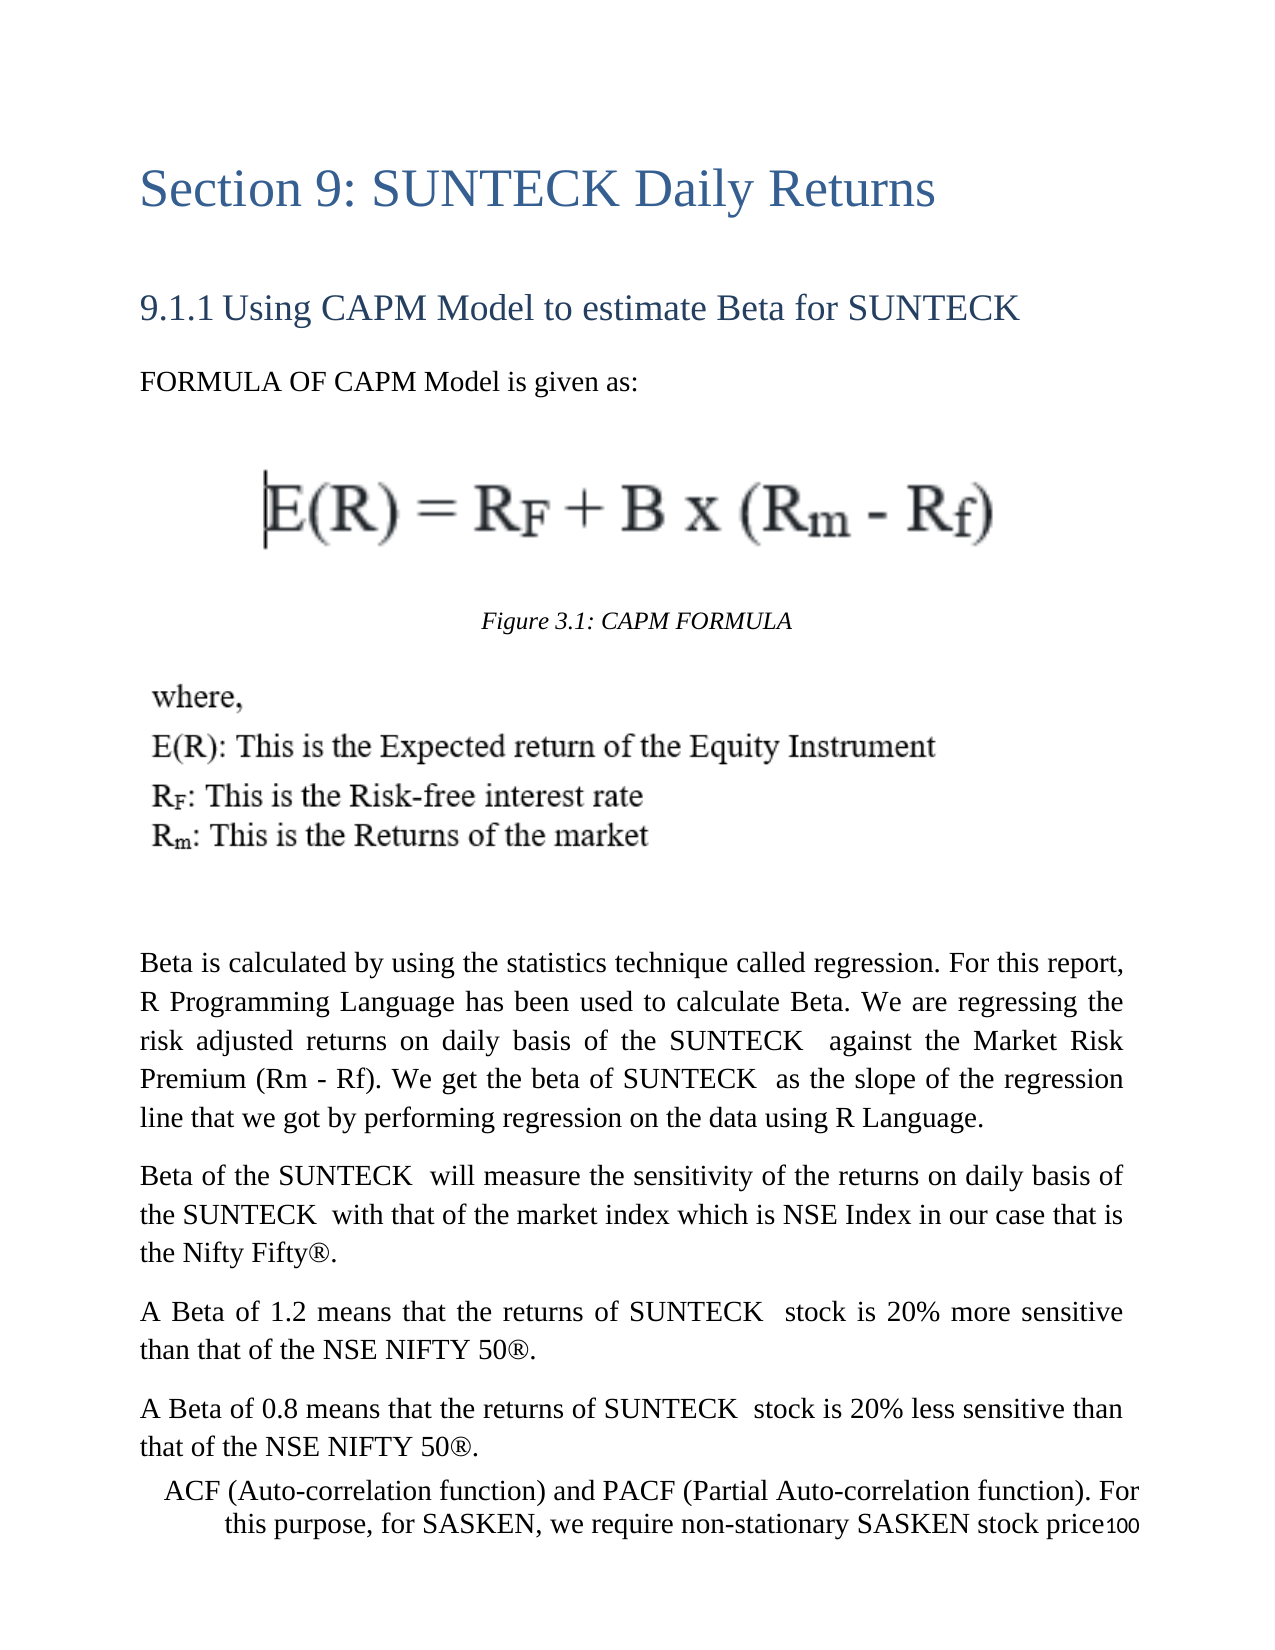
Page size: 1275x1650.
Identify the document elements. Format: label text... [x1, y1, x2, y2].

text A Beta of 1.2 means that the returns of SUNTECK stock is 20% more sensitive than that of the NSE NIFTY 50®. [139, 1294, 1125, 1366]
text Beta is calculated by using the statistics technique called regression. For this report, R Programming Language has been used to calculate Beta. We are regressing the risk adjusted returns on daily basis of the SUNTECK against the Market Risk Premium (Rm - Rf). We get the beta of SUNTECK as the slope of the regression line that we got by performing regression on the data using R Language. [139, 946, 1125, 1133]
text Figure 3.1: CAPM FORMULA [139, 606, 1136, 634]
text FORMULA OF CAPM Model is given as: [139, 364, 1139, 397]
text A Beta of 0.8 means that the returns of SUNTECK stock is 20% less sensitive than that of the NSE NIFTY 50®. [139, 1391, 1125, 1463]
text Beta of the SUNTECK will measure the sensitivity of the returns on daily basis of the SUNTECK with that of the market index which is NSE Index in our case that is the Nifty Fifty®. [139, 1158, 1125, 1269]
picture [259, 426, 1020, 586]
picture [139, 674, 978, 890]
subtitle Section 9: SUNTECK Daily Returns [139, 156, 1139, 218]
subtitle 9.1.1 Using CAPM Model to estimate Beta for SUNTECK [139, 286, 1139, 329]
